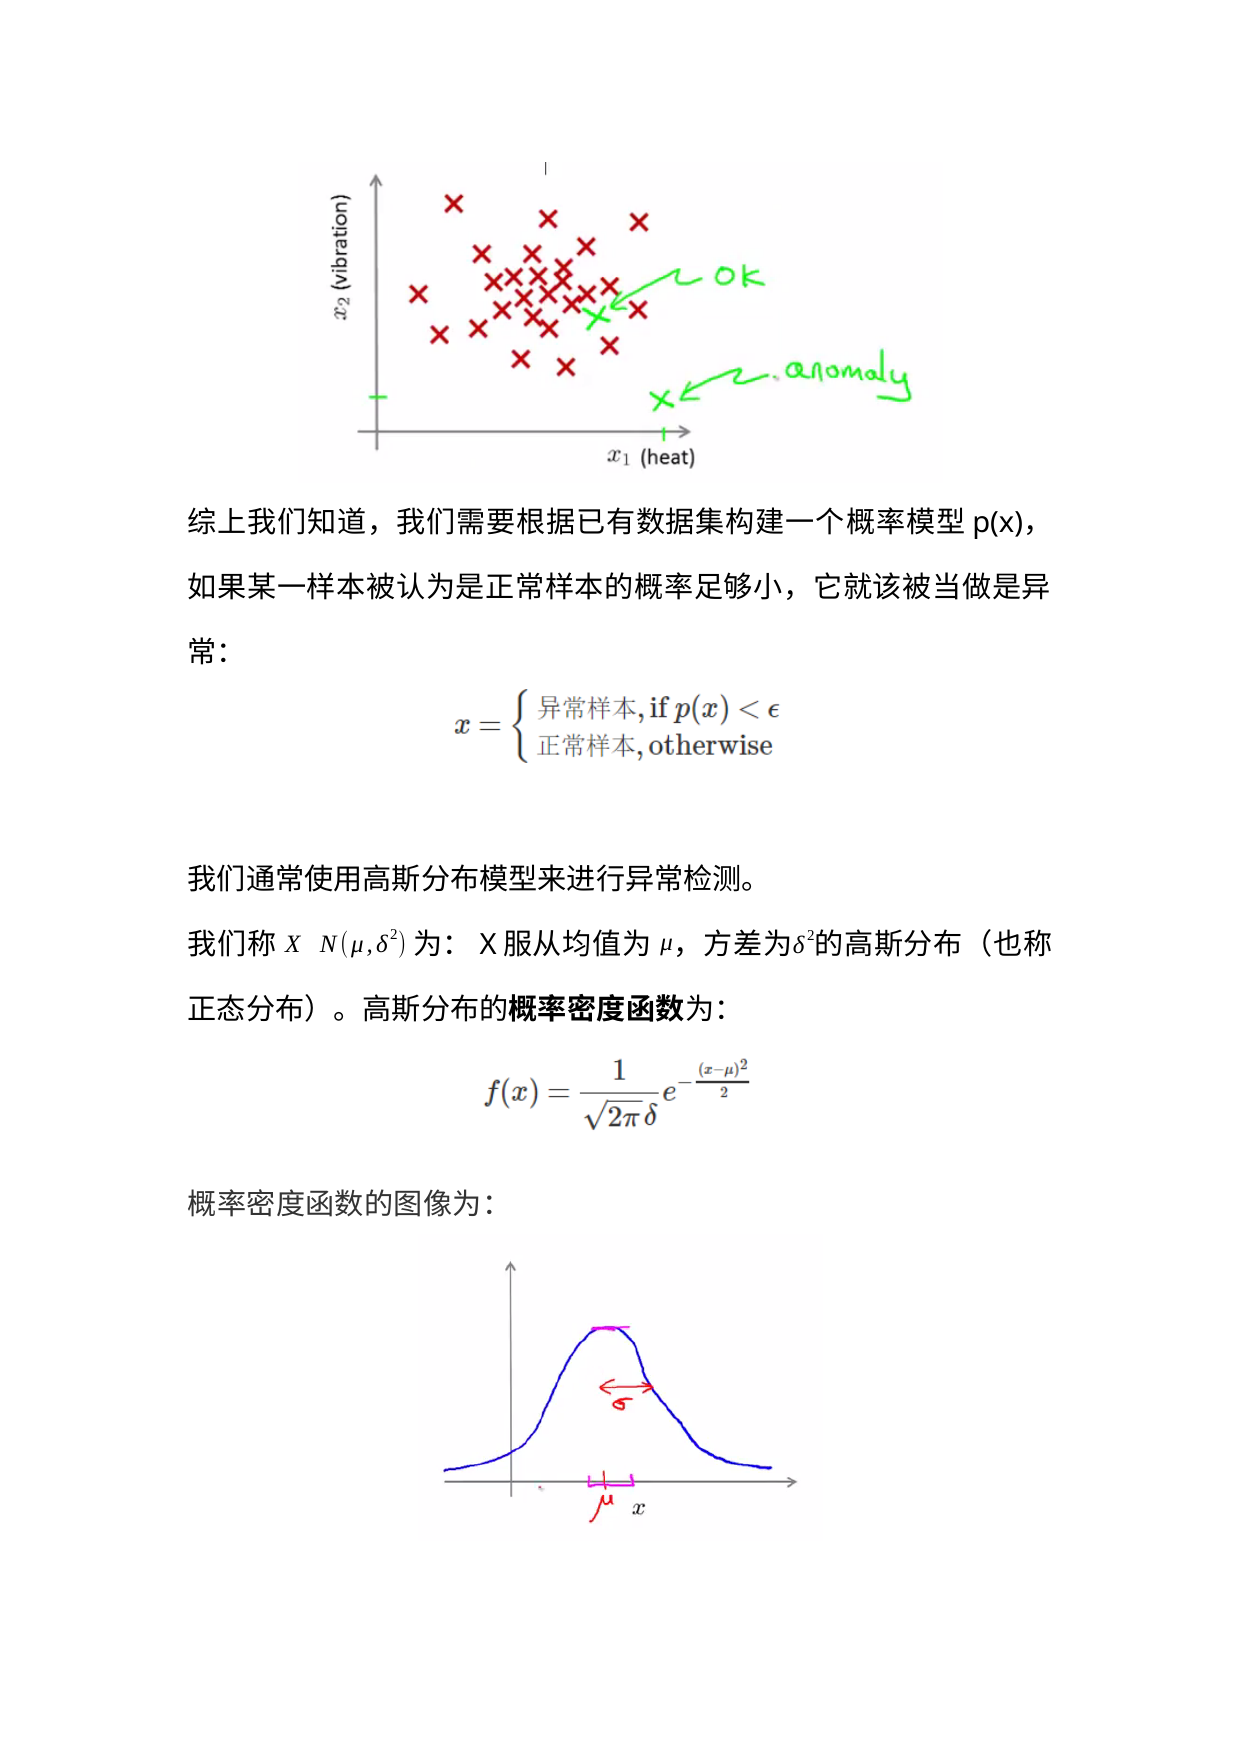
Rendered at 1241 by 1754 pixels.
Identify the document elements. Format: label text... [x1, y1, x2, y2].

text 概率密度函数的图像为： [187, 1169, 1053, 1234]
picture [297, 162, 943, 483]
text 综上我们知道，我们需要根据已有数据集构建一个概率模型p(x)，如果某一样本被认为是正常样本的概率足够小，它就该被当做是异常： [187, 487, 1053, 682]
text 我们通常使用高斯分布模型来进行异常检测。 [187, 844, 1053, 909]
picture [417, 1234, 823, 1541]
text 我们称 为： X服从均值为 ，方差为的高斯分布（也称正态分布）。高斯分布的概率密度函数为： [187, 909, 1053, 1039]
picture [439, 682, 801, 777]
picture [478, 1039, 762, 1145]
